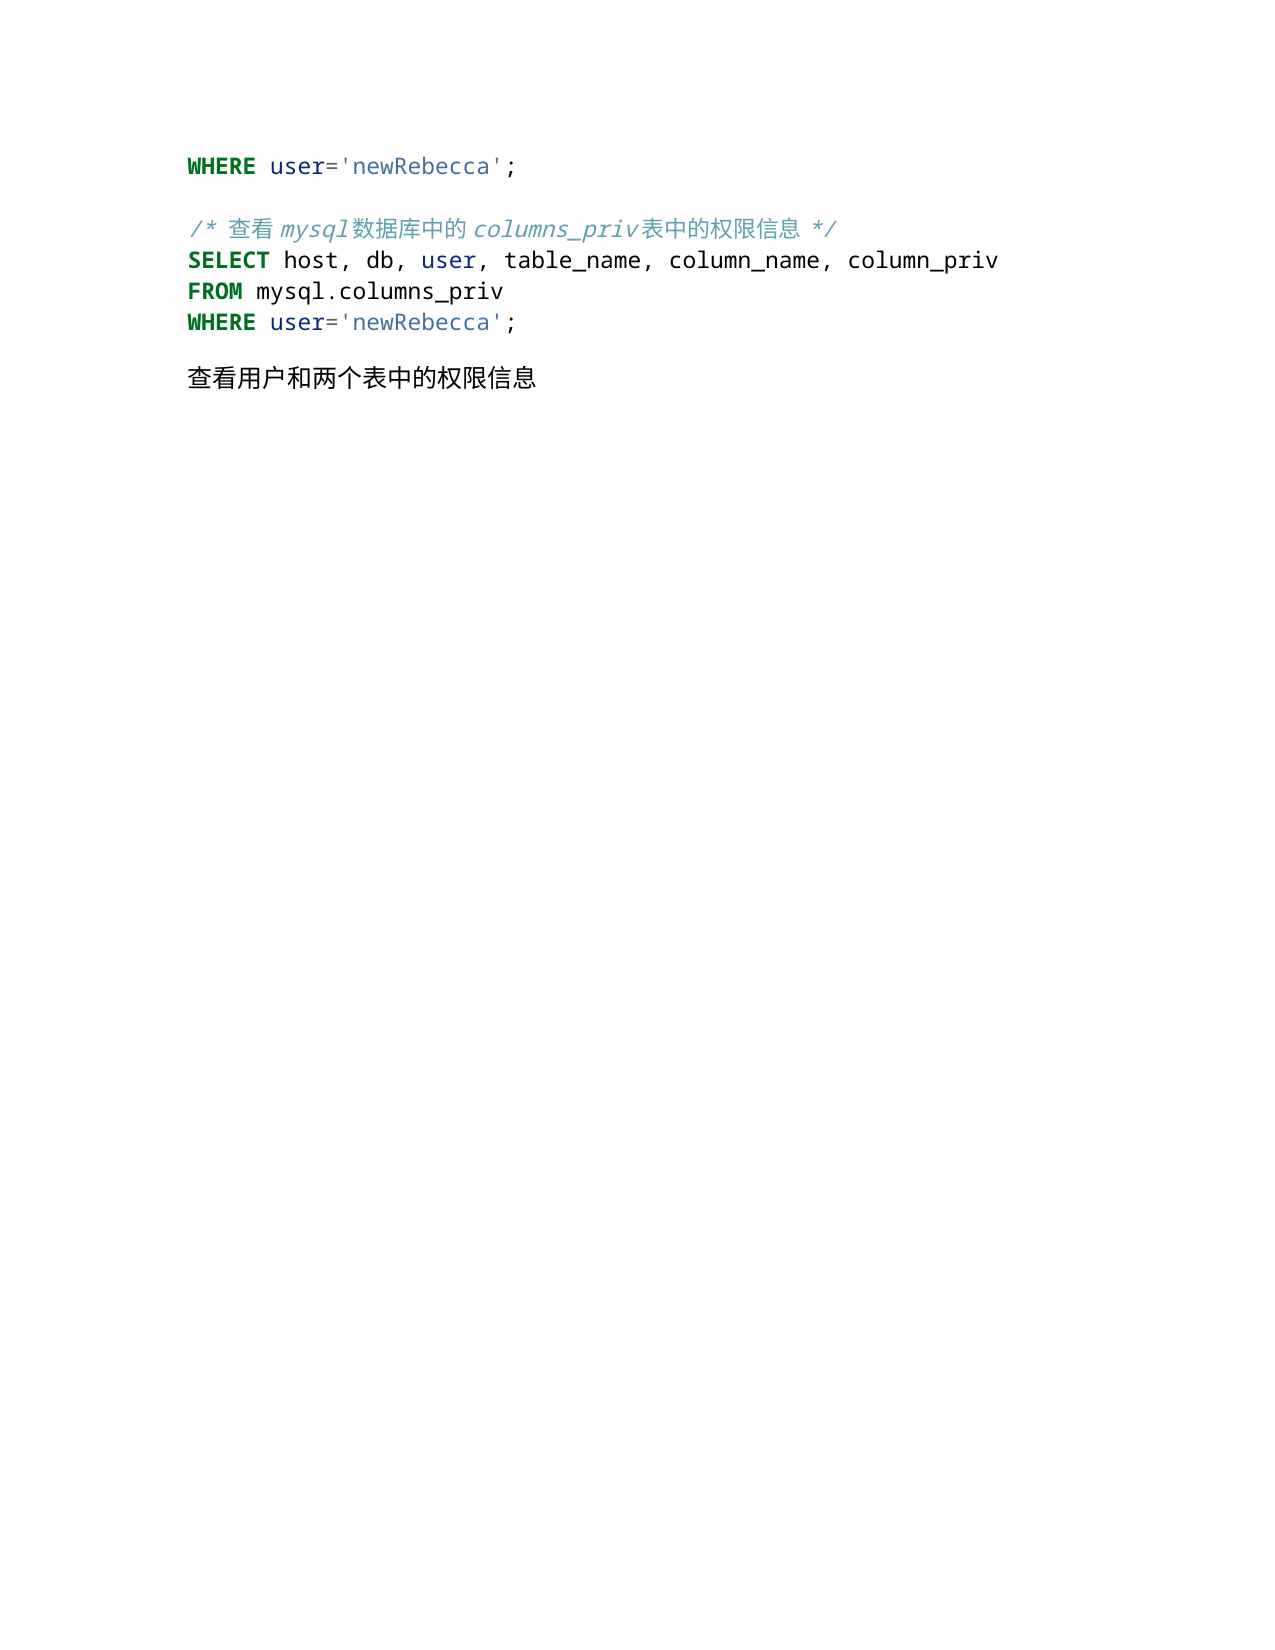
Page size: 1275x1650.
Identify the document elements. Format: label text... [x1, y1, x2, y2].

text 查看用户和两个表中的权限信息 [187, 358, 1087, 394]
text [187, 150, 1087, 337]
